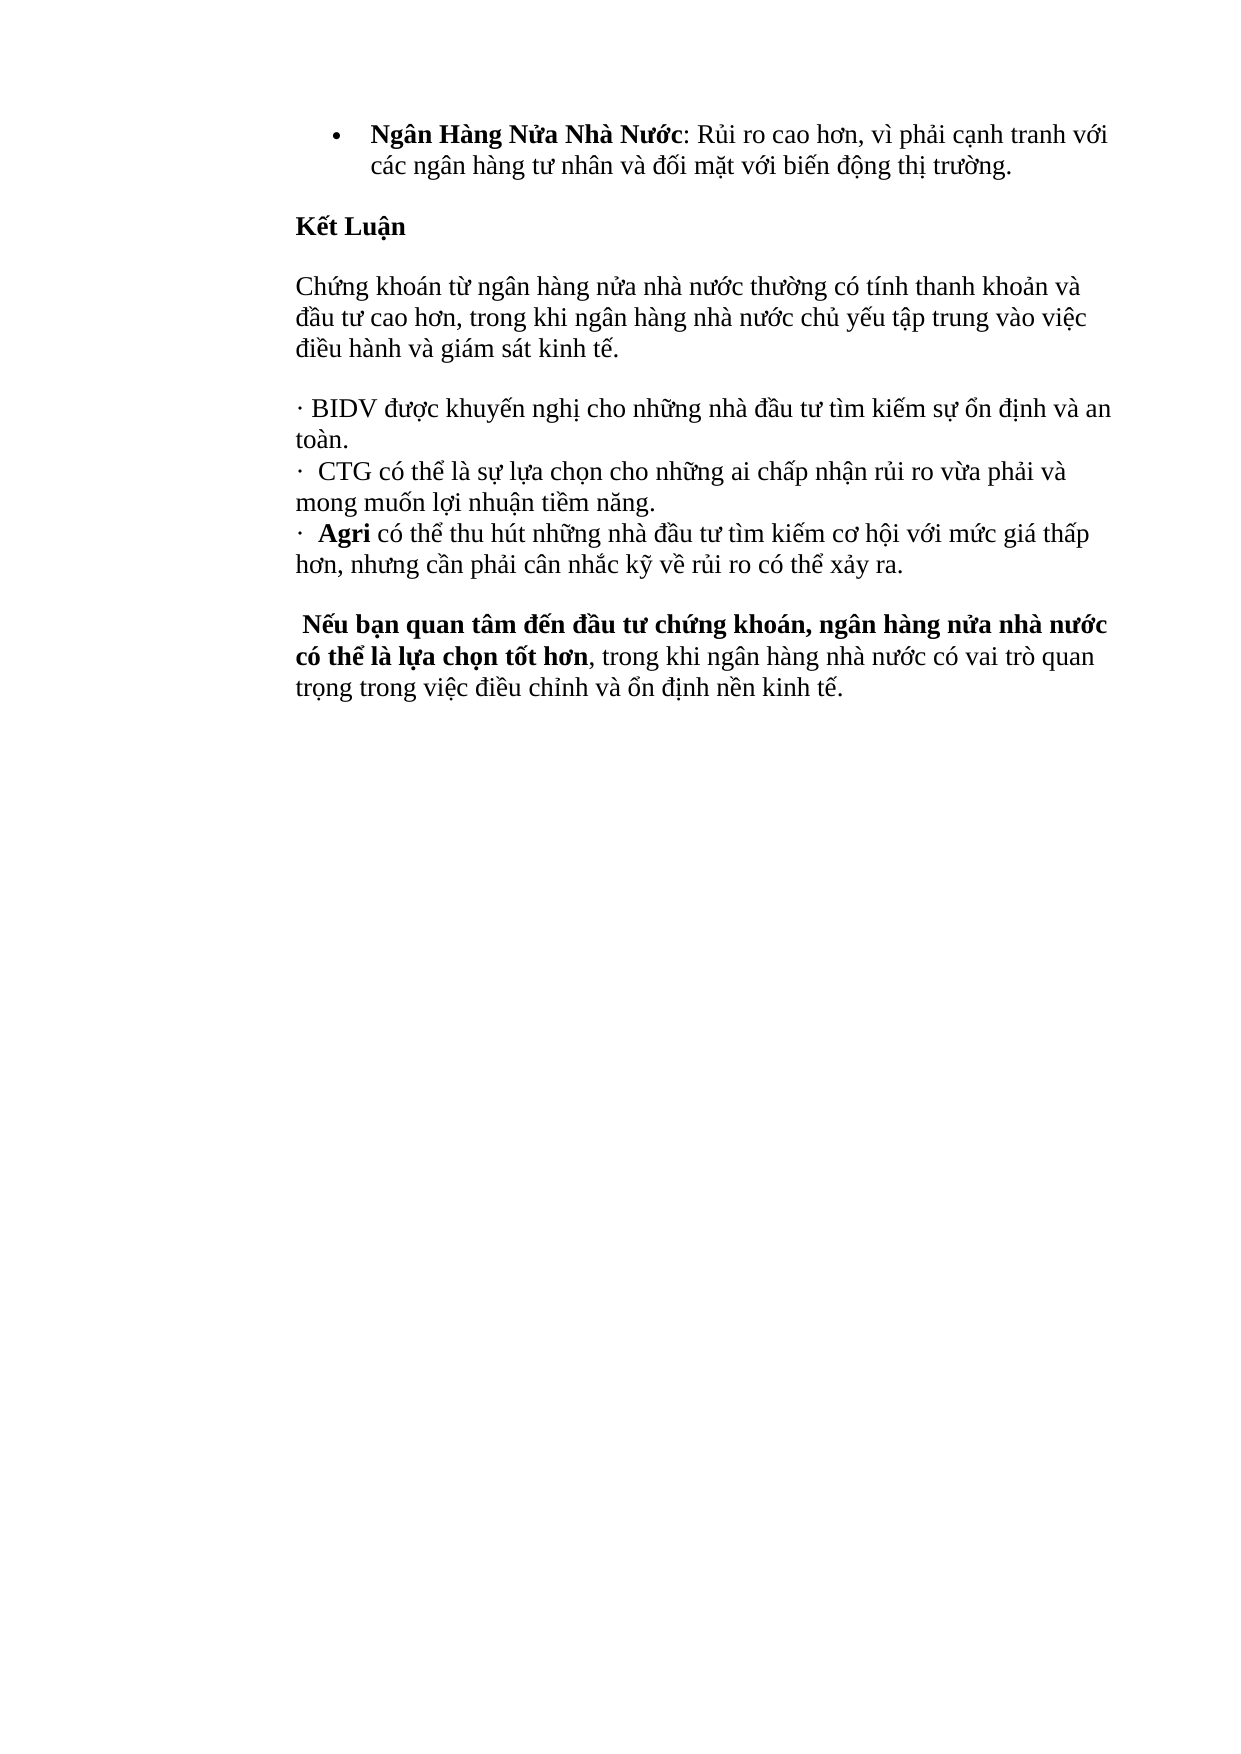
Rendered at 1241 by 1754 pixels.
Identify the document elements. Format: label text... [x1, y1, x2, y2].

subtitle Kết Luận [295, 209, 1122, 241]
text · BIDV được khuyến nghị cho những nhà đầu tư tìm kiếm sự ổn định và an toàn. [295, 392, 1122, 455]
text · Agri có thể thu hút những nhà đầu tư tìm kiếm cơ hội với mức giá thấp hơn, nhưng cần phải cân nhắc kỹ về rủi ro có thể xảy ra. [295, 517, 1122, 579]
text · CTG có thể là sự lựa chọn cho những ai chấp nhận rủi ro vừa phải và mong muốn lợi nhuận tiềm năng. [295, 455, 1122, 517]
list Ngân Hàng Nửa Nhà Nước: Rủi ro cao hơn, vì phải cạnh tranh với các ngân hàng tư nhân và đối mặt với biến động thị trường. [333, 118, 1122, 180]
text Nếu bạn quan tâm đến đầu tư chứng khoán, ngân hàng nửa nhà nước có thể là lựa chọn tốt hơn, trong khi ngân hàng nhà nước có vai trò quan trọng trong việc điều chỉnh và ổn định nền kinh tế. [295, 608, 1122, 702]
text Chứng khoán từ ngân hàng nửa nhà nước thường có tính thanh khoản và đầu tư cao hơn, trong khi ngân hàng nhà nước chủ yếu tập trung vào việc điều hành và giám sát kinh tế. [295, 270, 1122, 363]
